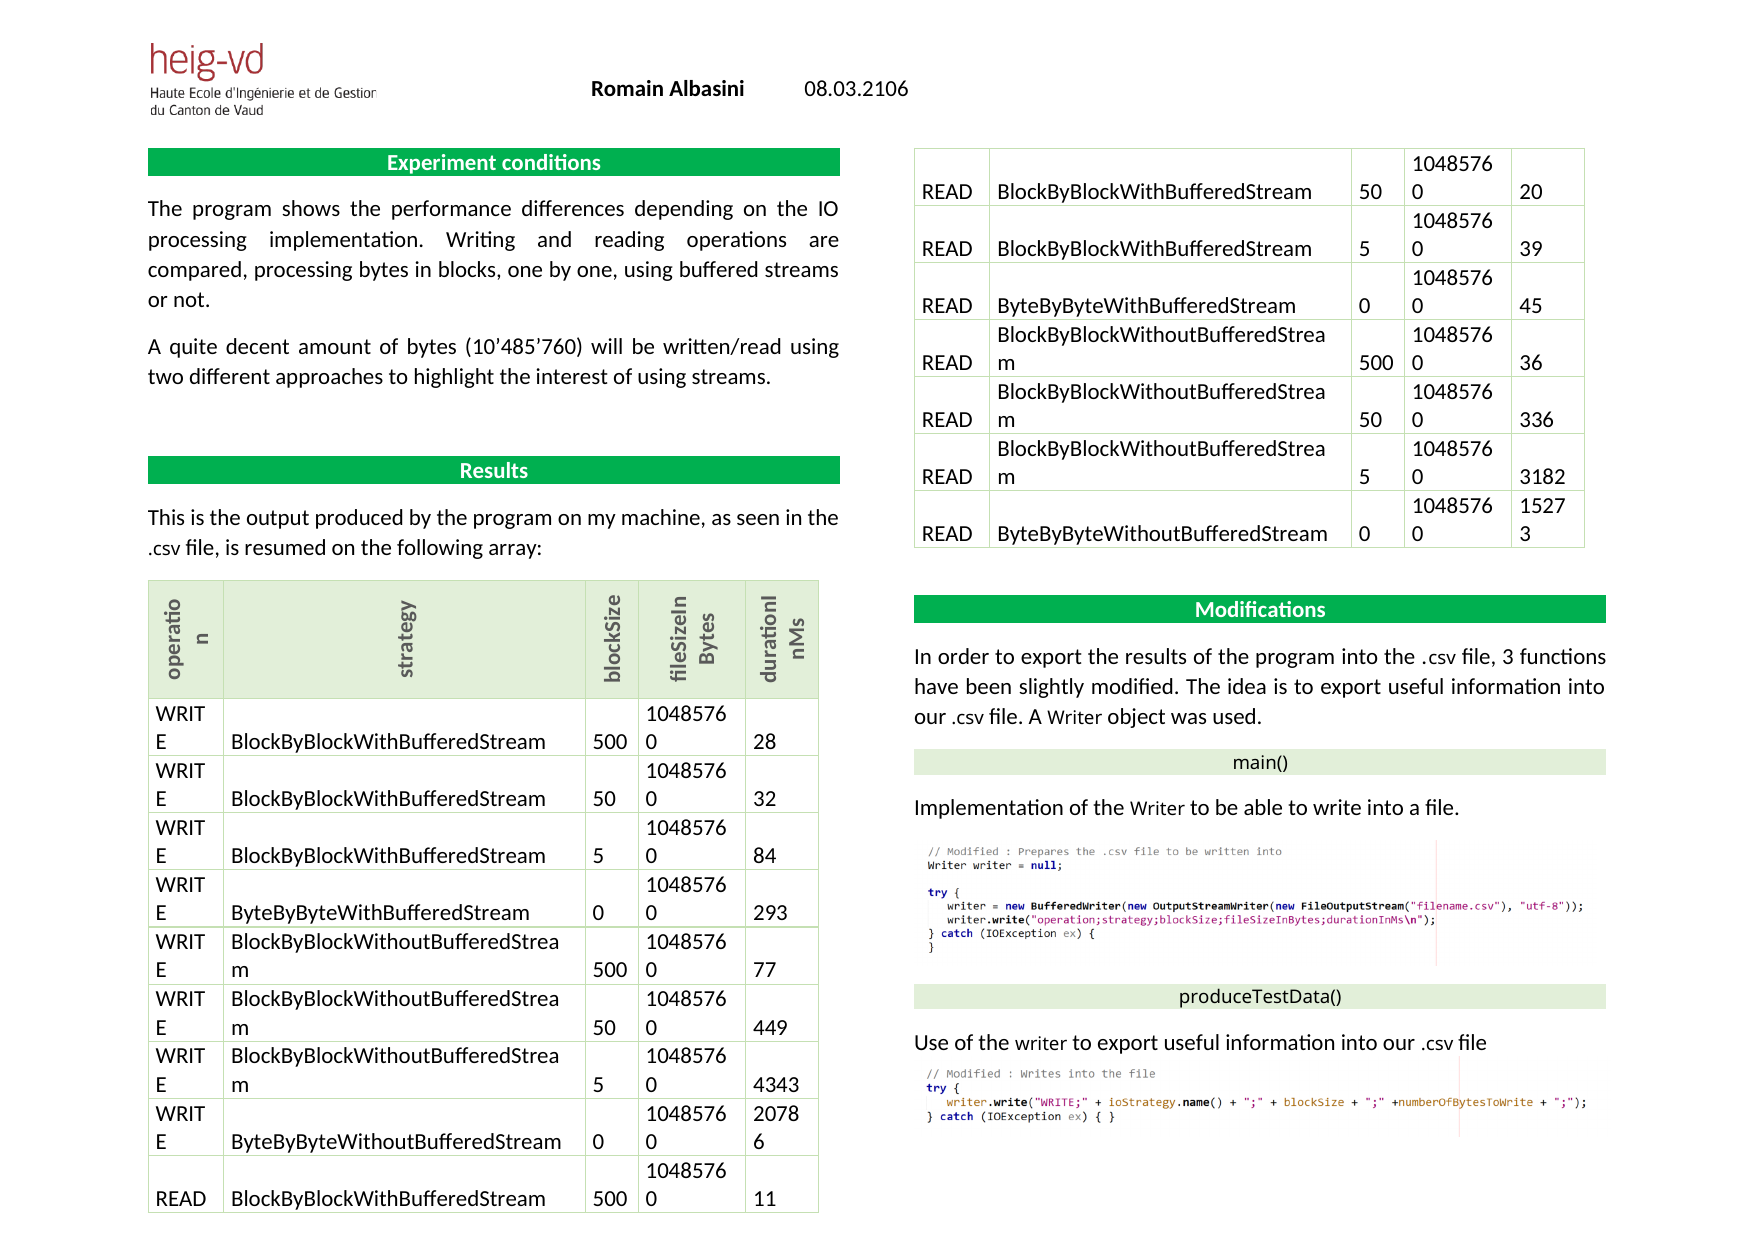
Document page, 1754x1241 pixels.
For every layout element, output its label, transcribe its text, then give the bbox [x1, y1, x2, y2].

table_cell 5 [586, 813, 638, 869]
table_header blockSize [586, 581, 638, 698]
table_cell ByteByByteWithoutBufferedStream [224, 1099, 585, 1155]
table_cell 10485760 [1405, 263, 1511, 319]
table_cell READ [915, 434, 989, 490]
table_cell WRITE [149, 1099, 223, 1155]
table_cell BlockByBlockWithBufferedStream [224, 699, 585, 755]
table_cell READ [915, 263, 989, 319]
table_cell 10485760 [639, 699, 745, 755]
table_cell BlockByBlockWithBufferedStream [990, 149, 1351, 205]
table_cell 11 [746, 1156, 818, 1212]
table_cell 50 [1352, 377, 1404, 433]
text Implementation of the Writer to be able to write into a file. [914, 793, 1606, 822]
table_cell BlockByBlockWithBufferedStream [224, 1156, 585, 1212]
table_cell 0 [1352, 263, 1404, 319]
table_cell 10485760 [639, 928, 745, 983]
subtitle main() [914, 749, 1606, 775]
table_cell 10485760 [1405, 320, 1511, 376]
table_cell 10485760 [639, 756, 745, 812]
table_cell 15273 [1512, 491, 1584, 547]
table_cell BlockByBlockWithoutBufferedStream [990, 320, 1351, 376]
table_cell 10485760 [1405, 149, 1511, 205]
table_cell 10485760 [639, 813, 745, 869]
table_cell WRITE [149, 928, 223, 983]
table_cell WRITE [149, 813, 223, 869]
table_cell 20 [1512, 149, 1584, 205]
table_cell 500 [586, 928, 638, 983]
table_cell 45 [1512, 263, 1584, 319]
table_cell BlockByBlockWithBufferedStream [224, 813, 585, 869]
picture [151, 43, 377, 115]
table_cell ByteByByteWithBufferedStream [990, 263, 1351, 319]
table_cell 0 [1352, 491, 1404, 547]
table_cell 32 [746, 756, 818, 812]
picture [913, 1056, 1611, 1137]
text A quite decent amount of bytes (10’485’760) will be written/read using two different approaches to highlight the interest of using streams. [148, 332, 840, 390]
table_cell ByteByByteWithBufferedStream [224, 870, 585, 926]
table_cell 10485760 [1405, 206, 1511, 262]
table_cell WRITE [149, 985, 223, 1041]
table_cell 10485760 [639, 1042, 745, 1098]
table_cell BlockByBlockWithoutBufferedStream [990, 434, 1351, 490]
table_cell 5 [586, 1042, 638, 1098]
table_cell WRITE [149, 1042, 223, 1098]
table_cell 5 [1352, 434, 1404, 490]
table_cell BlockByBlockWithoutBufferedStream [224, 928, 585, 983]
table_header durationInMs [746, 581, 818, 698]
table_cell 20786 [746, 1099, 818, 1155]
table_cell READ [915, 206, 989, 262]
table_cell BlockByBlockWithBufferedStream [224, 756, 585, 812]
table_header fileSizeInBytes [639, 581, 745, 698]
table_cell 10485760 [639, 870, 745, 926]
table_cell READ [915, 491, 989, 547]
table_cell 10485760 [1405, 434, 1511, 490]
table_cell 84 [746, 813, 818, 869]
table_cell READ [915, 377, 989, 433]
text The program shows the performance differences depending on the IO processing implementation. Writing and reading operations are compared, processing bytes in blocks, one by one, using buffered streams or not. [148, 194, 840, 313]
table_cell 77 [746, 928, 818, 983]
table_cell READ [915, 320, 989, 376]
table_cell 3182 [1512, 434, 1584, 490]
table_cell WRITE [149, 870, 223, 926]
table_cell 10485760 [639, 985, 745, 1041]
table_cell WRITE [149, 699, 223, 755]
table_cell 293 [746, 870, 818, 926]
table_cell 4343 [746, 1042, 818, 1098]
table_cell 336 [1512, 377, 1584, 433]
table_cell 36 [1512, 320, 1584, 376]
table_header strategy [224, 581, 585, 698]
table_cell 10485760 [639, 1099, 745, 1155]
text produceTestData() [914, 984, 1606, 1009]
table_cell READ [915, 149, 989, 205]
text This is the output produced by the program on my machine, as seen in the .csv file, is resumed on the following array: [148, 503, 840, 561]
table_cell BlockByBlockWithoutBufferedStream [990, 377, 1351, 433]
table_cell 50 [1352, 149, 1404, 205]
subtitle Modifications [914, 595, 1606, 623]
table_cell WRITE [149, 756, 223, 812]
table_cell 5 [1352, 206, 1404, 262]
table_cell BlockByBlockWithoutBufferedStream [224, 985, 585, 1041]
table_cell 500 [1352, 320, 1404, 376]
table_cell ByteByByteWithoutBufferedStream [990, 491, 1351, 547]
table_cell 10485760 [639, 1156, 745, 1212]
table_header operation [149, 581, 223, 698]
table_cell READ [149, 1156, 223, 1212]
table_cell 39 [1512, 206, 1584, 262]
subtitle Experiment conditions [148, 148, 840, 176]
subtitle Results [148, 456, 840, 484]
table_cell BlockByBlockWithBufferedStream [990, 206, 1351, 262]
table_cell 0 [586, 870, 638, 926]
table_cell 28 [746, 699, 818, 755]
table_cell 500 [586, 699, 638, 755]
table_cell 10485760 [1405, 491, 1511, 547]
picture [913, 840, 1598, 966]
table_cell 449 [746, 985, 818, 1041]
table_cell 10485760 [1405, 377, 1511, 433]
text In order to export the results of the program into the .csv file, 3 functions have been slightly modified. The idea is to export useful information into our .csv file. A Writer object was used. [914, 642, 1606, 731]
table_cell 500 [586, 1156, 638, 1212]
text Use of the writer to export useful information into our .csv file [914, 1028, 1606, 1056]
table_cell 50 [586, 756, 638, 812]
table_cell BlockByBlockWithoutBufferedStream [224, 1042, 585, 1098]
table_cell 0 [586, 1099, 638, 1155]
table_cell 50 [586, 985, 638, 1041]
